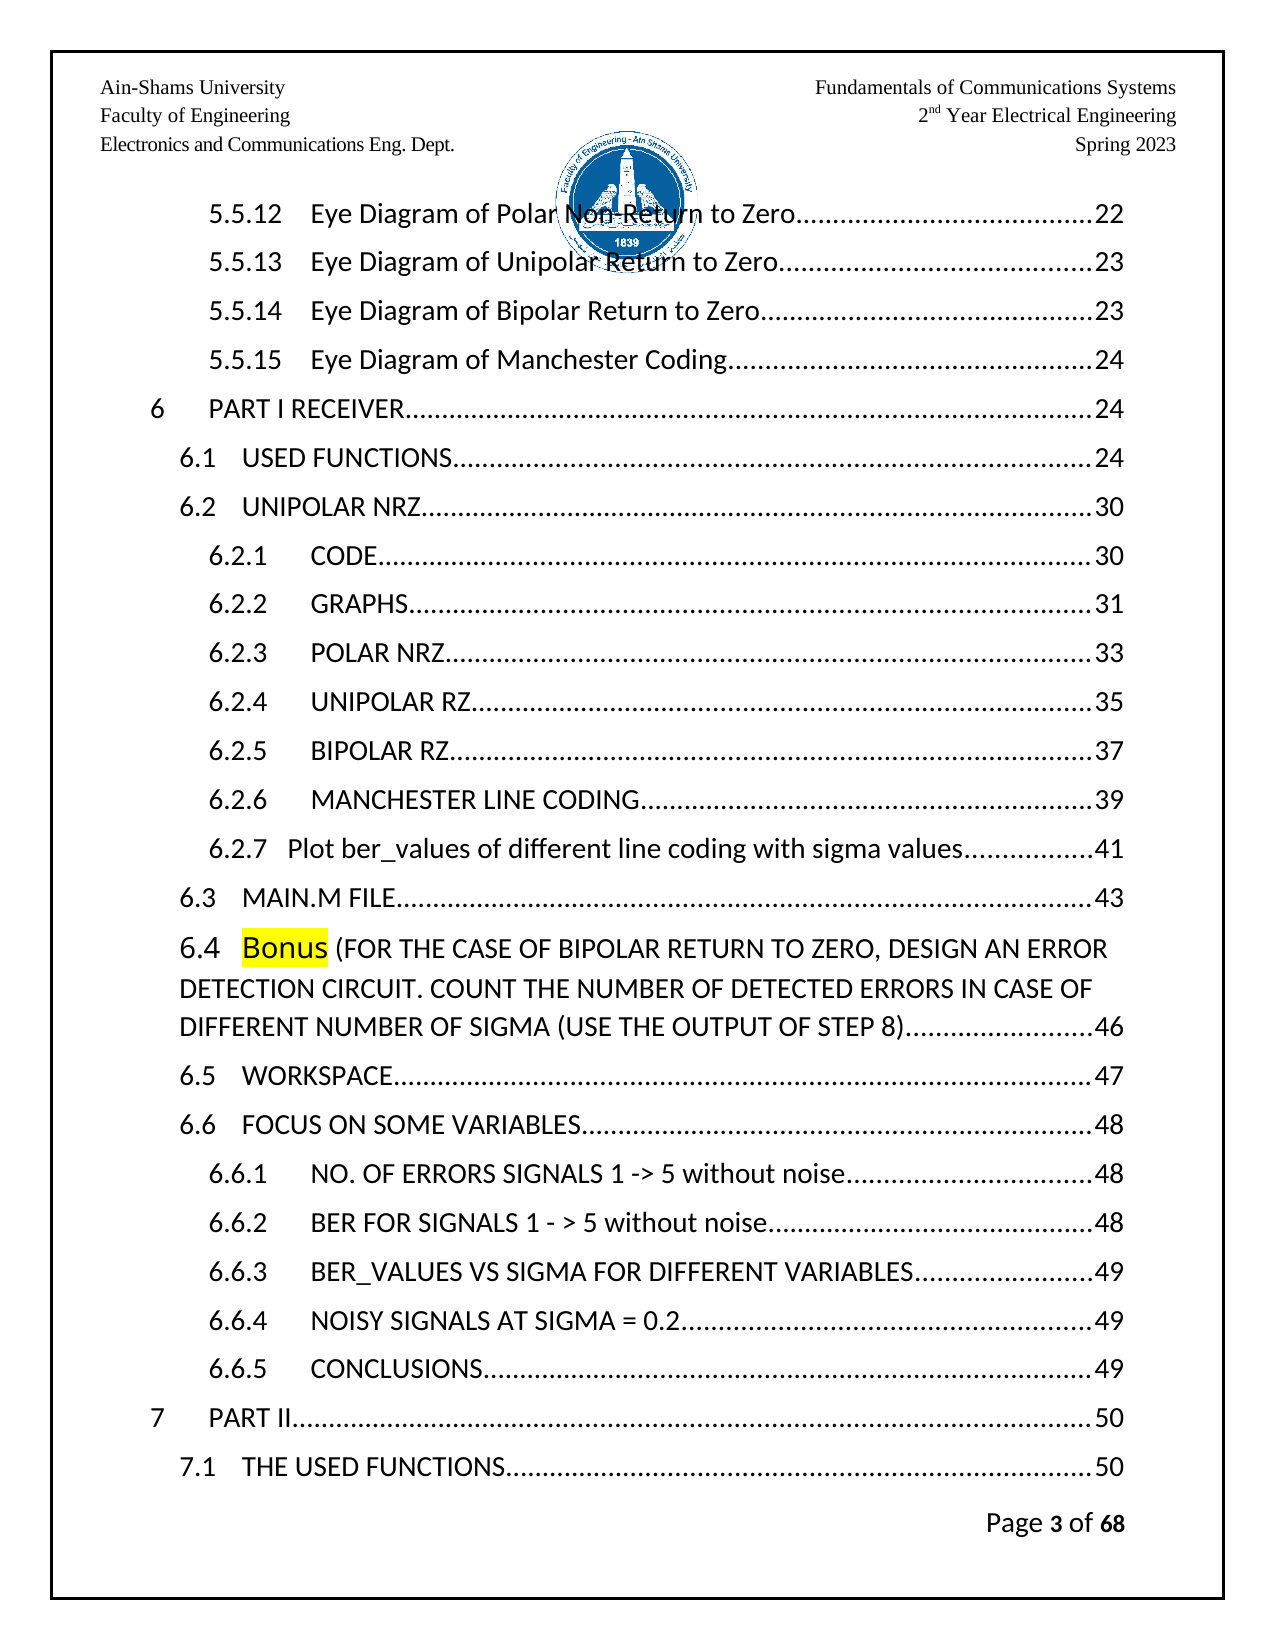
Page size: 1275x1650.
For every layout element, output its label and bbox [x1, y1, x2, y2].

picture [555, 131, 698, 273]
picture [556, 259, 564, 269]
